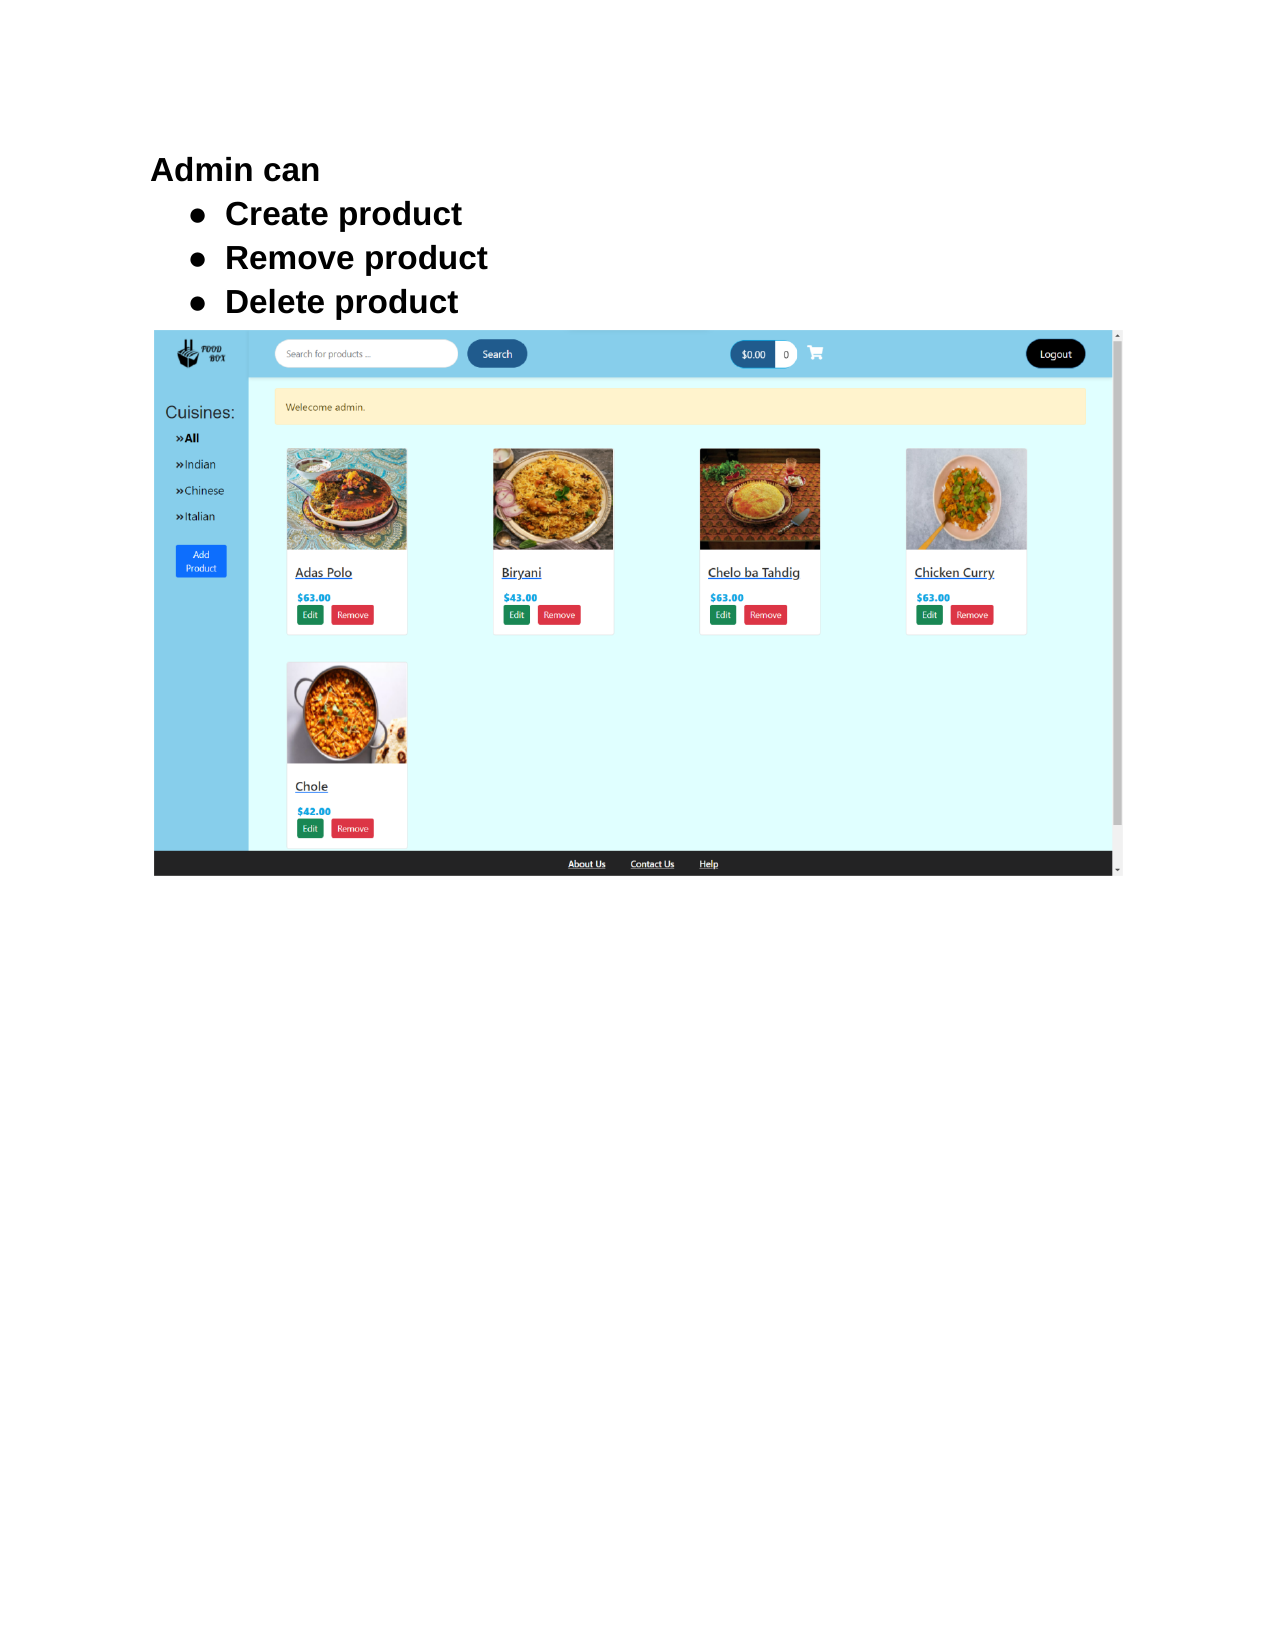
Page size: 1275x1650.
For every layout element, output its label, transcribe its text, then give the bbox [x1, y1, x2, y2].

list Create product [187, 194, 1125, 233]
text Admin can [150, 150, 1125, 188]
picture [150, 326, 1125, 879]
list Delete product [187, 282, 1125, 321]
list Remove product [187, 238, 1125, 277]
